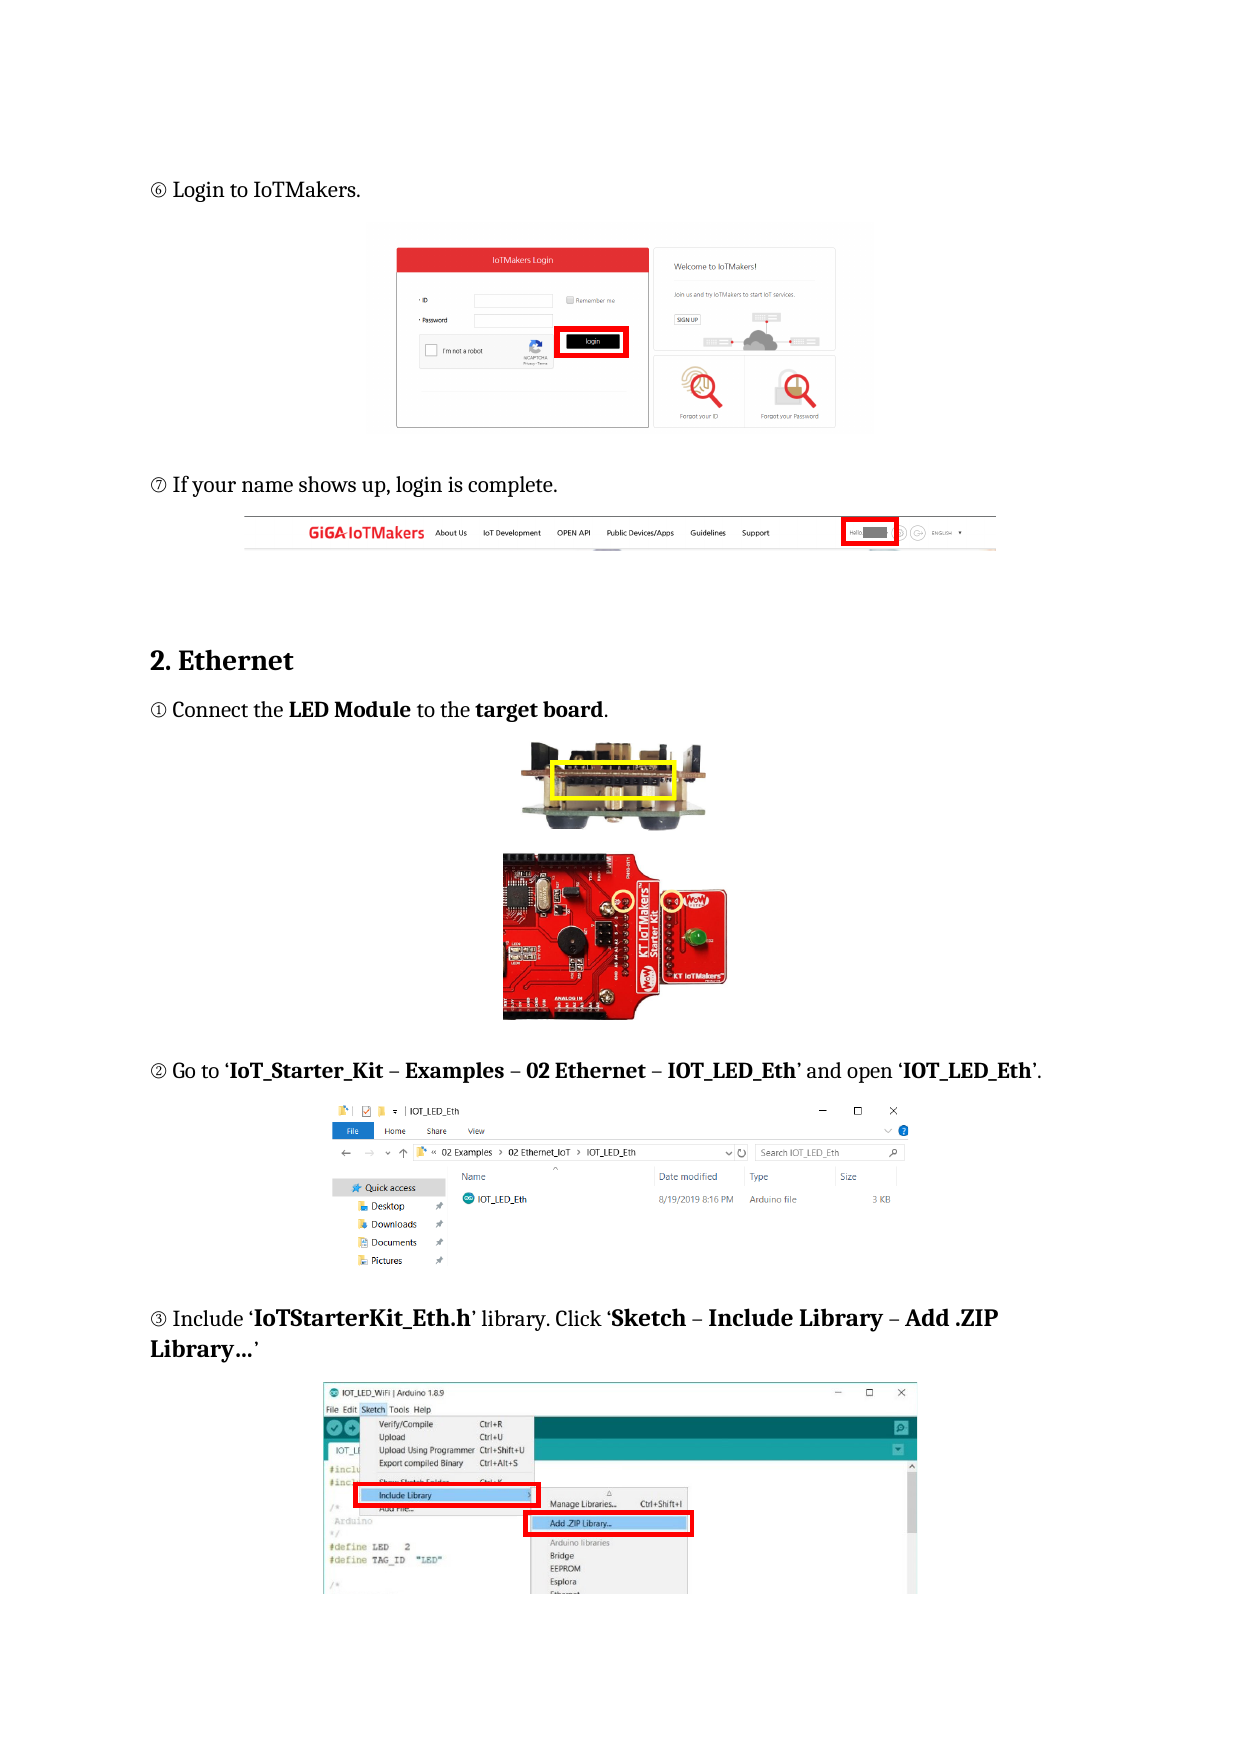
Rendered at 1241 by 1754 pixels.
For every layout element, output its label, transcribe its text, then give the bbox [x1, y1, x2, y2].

picture [244, 516, 996, 551]
text ③ Include ‘IoTStarterKit_Eth.h’ library. Click ‘Sketch – Include Library – Add .ZIP Library…’ [150, 1303, 1090, 1363]
text ⑦ If your name shows up, login is complete. [150, 472, 1090, 498]
picture [332, 1103, 909, 1266]
text 2. Ethernet [150, 644, 1090, 677]
text ① Connect the LED Module to the target board. [150, 697, 1090, 723]
text ② Go to ‘IoT_Starter_Kit – Examples – 02 Ethernet – IOT_LED_Eth’ and open ‘IOT_LED_Eth’. [150, 1058, 1090, 1084]
picture [365, 222, 875, 434]
picture [483, 741, 757, 1020]
text ⑥ Login to IoTMakers. [150, 177, 1090, 203]
picture [323, 1382, 918, 1594]
